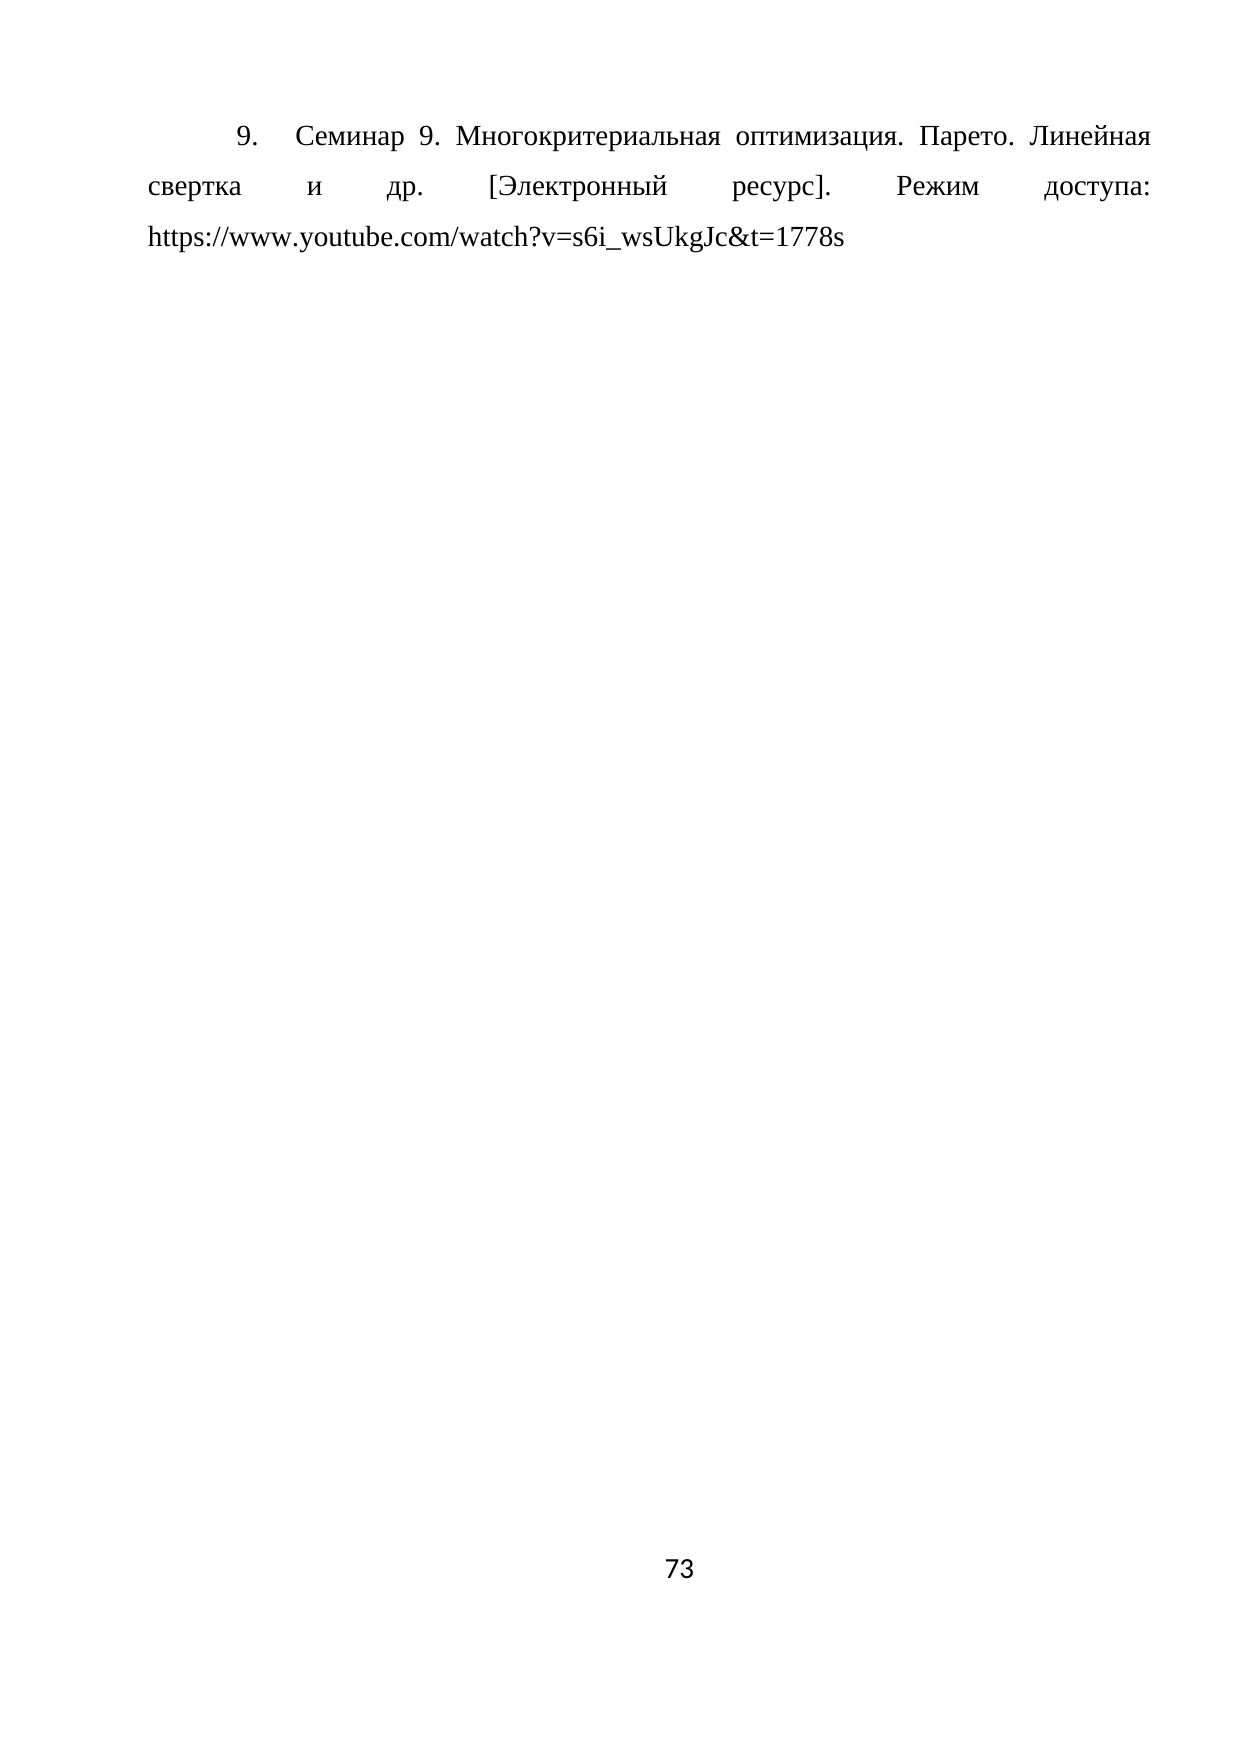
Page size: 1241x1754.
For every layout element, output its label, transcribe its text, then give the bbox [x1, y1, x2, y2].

list Семинар 9. Многокритериальная оптимизация. Парето. Линейная свертка и др. [Электронный ресурс]. Режим доступа: https://www.youtube.com/watch?v=s6i_wsUkgJc&t=1778s [148, 118, 1152, 252]
